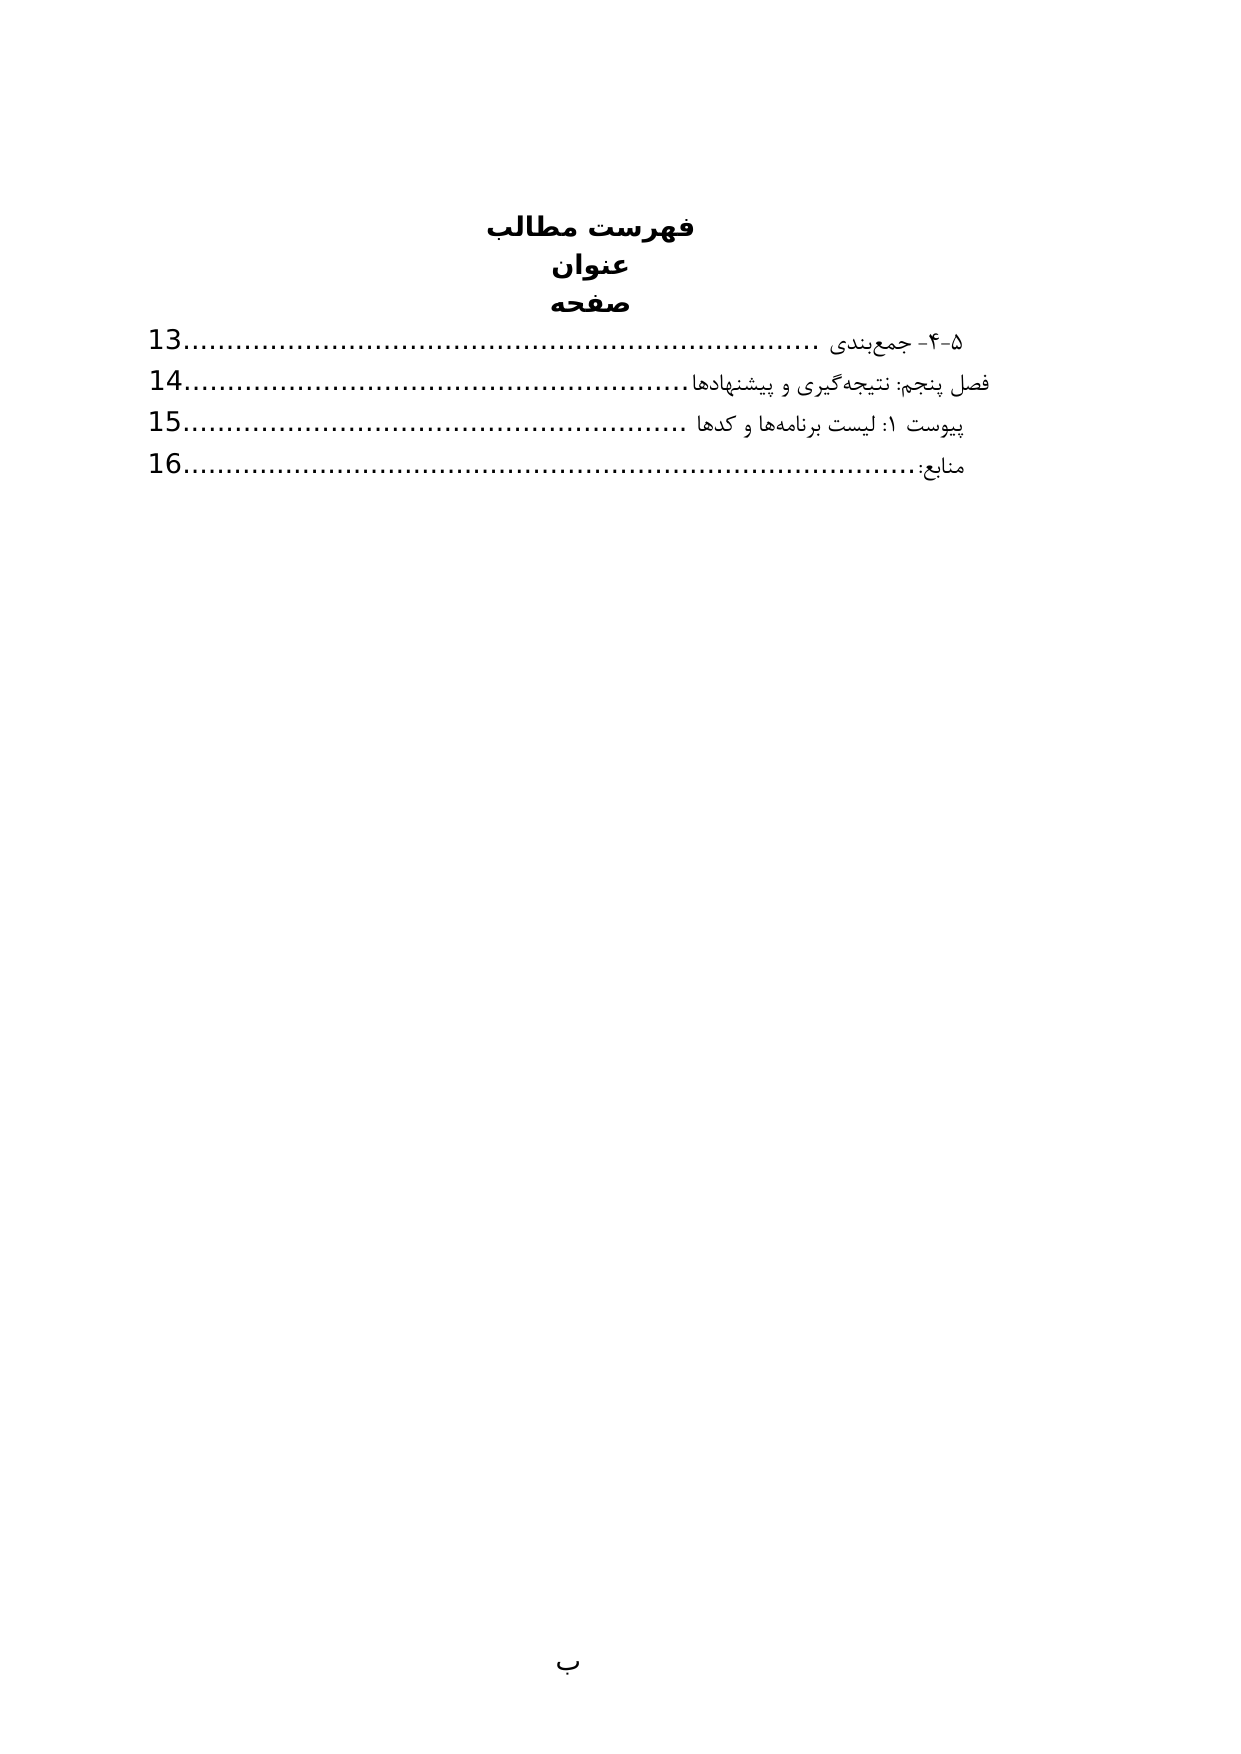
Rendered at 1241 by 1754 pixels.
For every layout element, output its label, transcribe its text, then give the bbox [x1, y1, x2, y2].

text پيوست 1: لیست برنامه‌ها و کدها 15 [148, 407, 1029, 441]
text فصل پنجم: نتیجه‌گیری و پیشنهادها 14 [148, 366, 1033, 400]
text 4-5- جمع‌بندي 13 [148, 324, 1029, 359]
text منابع: 16 [148, 448, 1029, 482]
